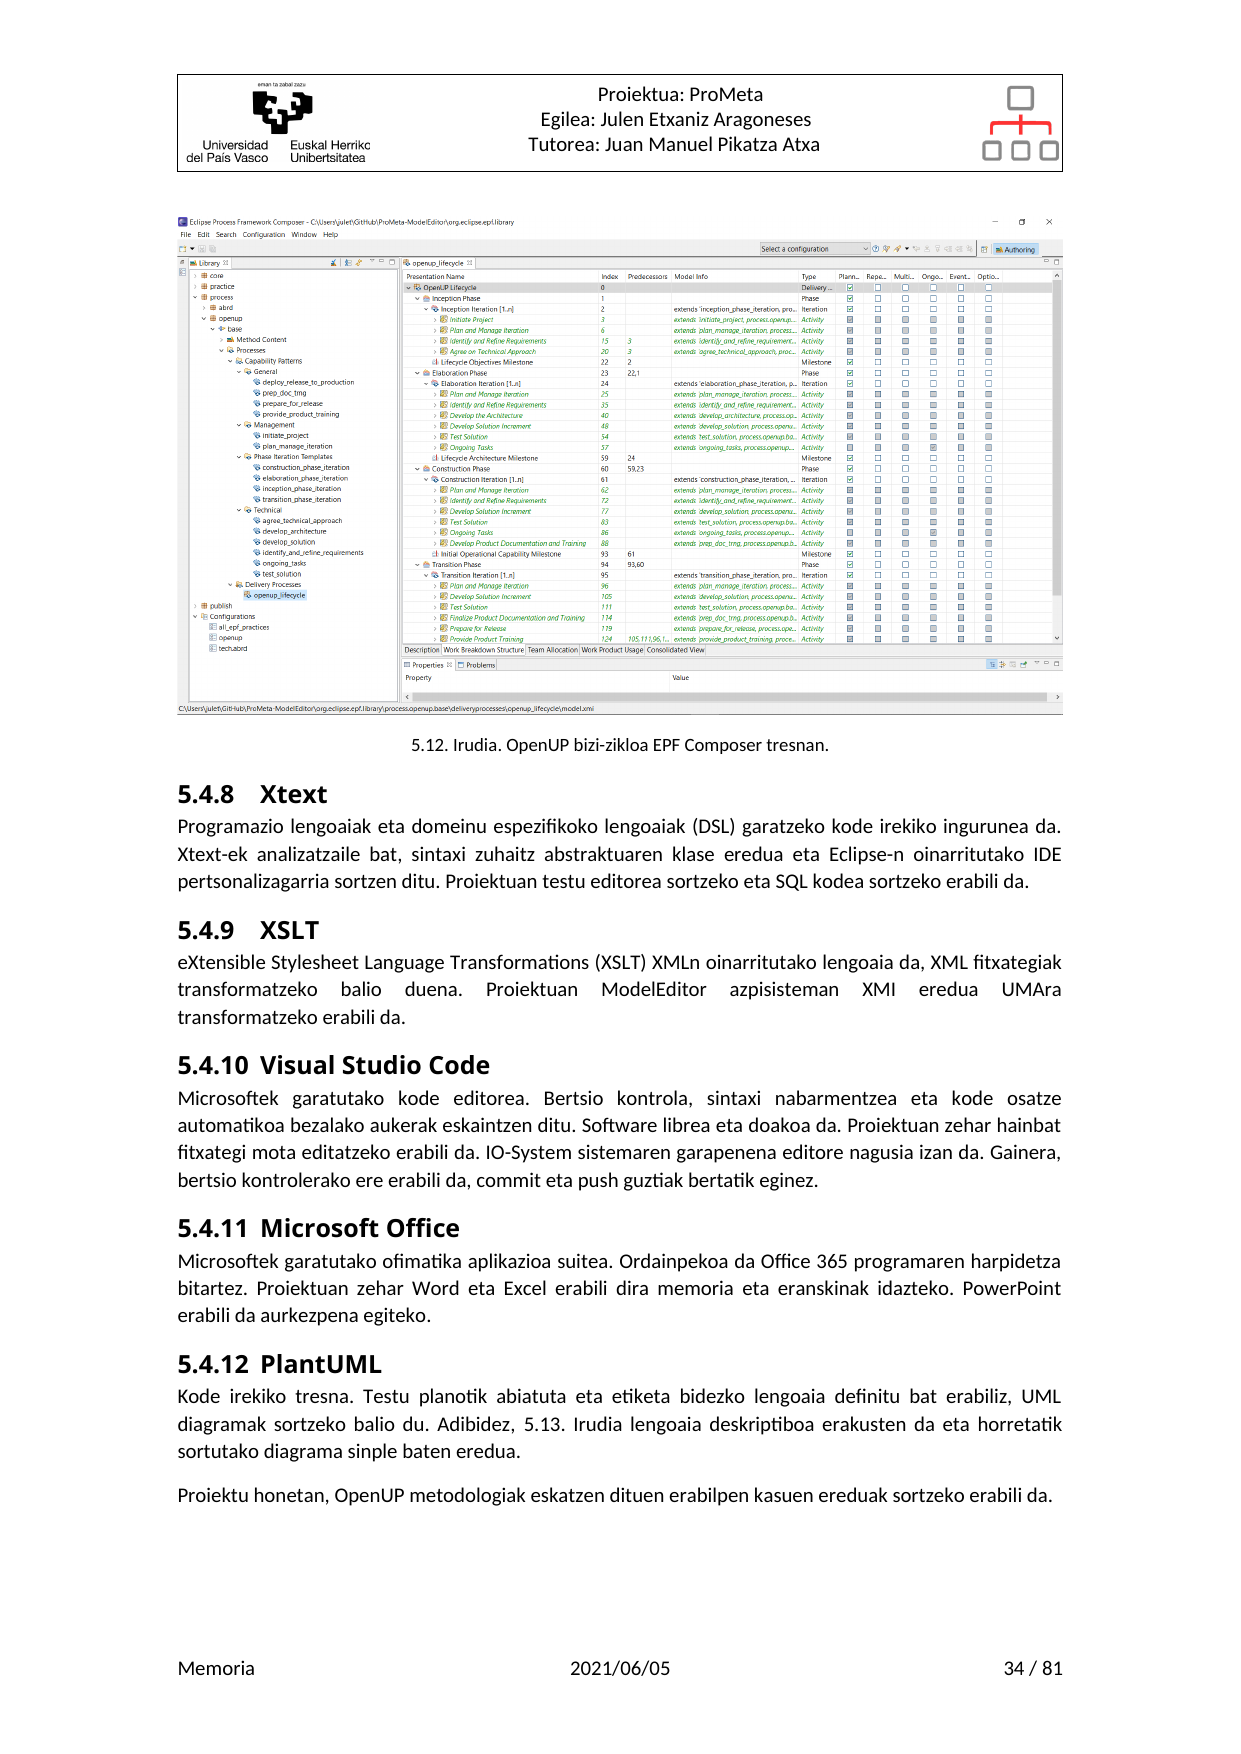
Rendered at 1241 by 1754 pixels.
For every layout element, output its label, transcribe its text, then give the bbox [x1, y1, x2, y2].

text eXtensible Stylesheet Language Transformations (XSLT) XMLn oinarritutako lengoaia da, XML fitxategiak transformatzeko balio duena. Proiektuan ModelEditor azpisisteman XMI eredua UMAra transformatzeko erabili da. [177, 949, 1063, 1029]
text Microsoftek garatutako kode editorea. Bertsio kontrola, sintaxi nabarmentzea eta kode osatze automatikoa bezalako aukerak eskaintzen ditu. Software librea eta doakoa da. Proiektuan zehar hainbat fitxategi mota editatzeko erabili da. IO-System sistemaren garapenena editore nagusia izan da. Gainera, bertsio kontrolerako ere erabili da, commit eta push guztiak bertatik eginez. [177, 1085, 1063, 1192]
subtitle Microsoft Office [177, 1211, 1063, 1245]
text Microsoftek garatutako ofimatika aplikazioa suitea. Ordainpekoa da Office 365 programaren harpidetza bitartez. Proiektuan zehar Word eta Excel erabili dira memoria eta eranskinak idazteko. PowerPoint erabili da aurkezpena egiteko. [177, 1248, 1063, 1328]
text Programazio lengoaiak eta domeinu espezifikoko lengoaiak (DSL) garatzeko kode irekiko ingurunea da. Xtext-ek analizatzaile bat, sintaxi zuhaitz abstraktuaren klase eredua eta Eclipse-n oinarritutako IDE pertsonalizagarria sortzen ditu. Proiektuan testu editorea sortzeko eta SQL kodea sortzeko erabili da. [177, 813, 1063, 894]
subtitle Xtext [177, 777, 1063, 811]
subtitle PlantUML [177, 1347, 1063, 1381]
picture [182, 80, 370, 162]
subtitle Visual Studio Code [177, 1048, 1063, 1082]
picture [978, 80, 1060, 162]
picture [177, 216, 1063, 715]
subtitle XSLT [177, 912, 1063, 946]
text Proiektu honetan, OpenUP metodologiak eskatzen dituen erabilpen kasuen ereduak sortzeko erabili da. [177, 1482, 1063, 1508]
